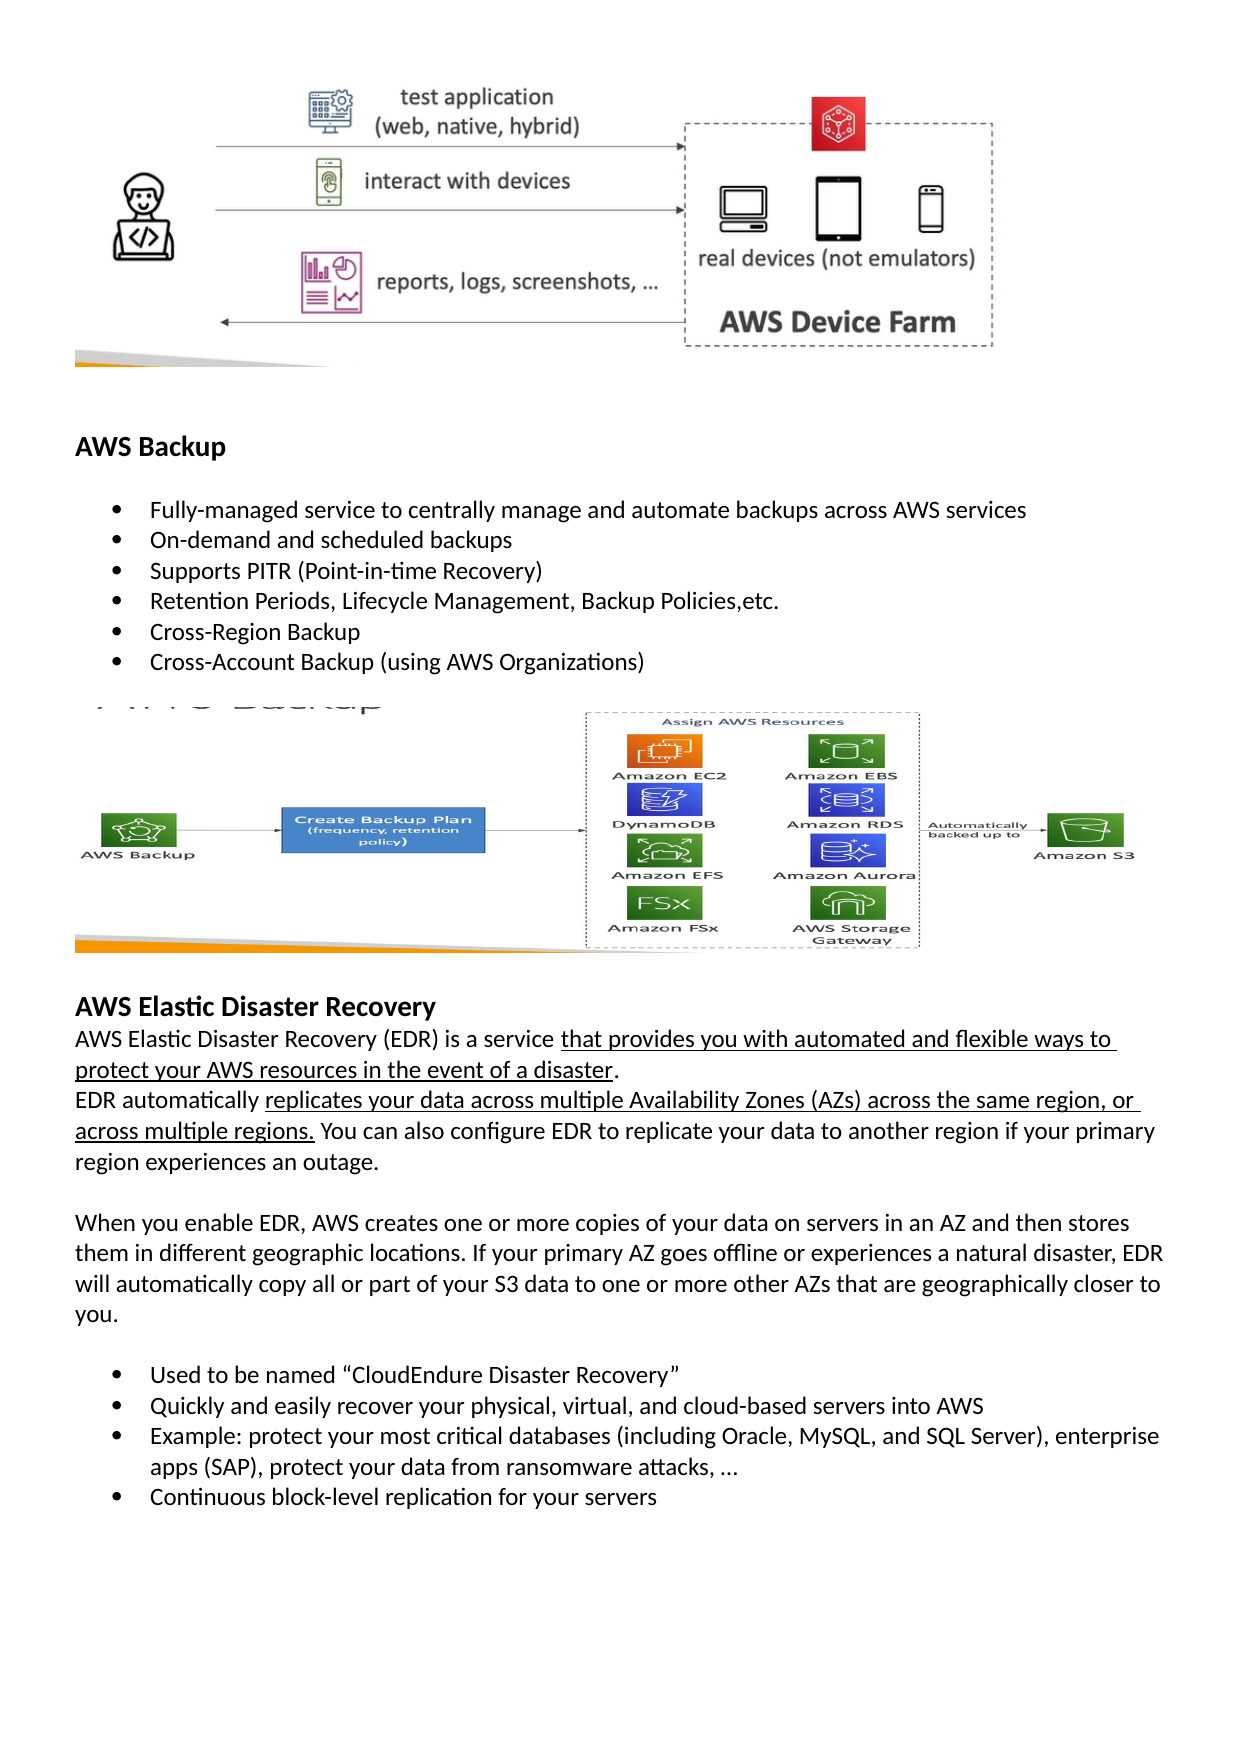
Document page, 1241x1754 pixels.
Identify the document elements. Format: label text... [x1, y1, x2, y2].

list Quickly and easily recover your physical, virtual, and cloud-based servers into AWS [112, 1390, 1165, 1420]
text EDR automatically replicates your data across multiple Availability Zones (AZs) across the same region, or across multiple regions. You can also configure EDR to replicate your data to another region if your primary region experiences an outage. [75, 1084, 1165, 1176]
list Example: protect your most critical databases (including Oracle, MySQL, and SQL Server), enterprise apps (SAP), protect your data from ransomware attacks, … [112, 1420, 1165, 1481]
text AWS Elastic Disaster Recovery (EDR) is a service that provides you with automated and flexible ways to protect your AWS resources in the event of a disaster. [75, 1023, 1165, 1084]
picture [75, 75, 1054, 367]
list Cross-Account Backup (using AWS Organizations) [112, 646, 1165, 677]
list Supports PITR (Point-in-time Recovery) [112, 555, 1165, 585]
list Retention Periods, Lifecycle Management, Backup Policies,etc. [112, 585, 1165, 616]
list Used to be named “CloudEndure Disaster Recovery” [112, 1359, 1165, 1390]
text AWS Backup [75, 428, 1165, 463]
picture [75, 707, 1166, 953]
list On-demand and scheduled backups [112, 524, 1165, 555]
text When you enable EDR, AWS creates one or more copies of your data on servers in an AZ and then stores them in different geographic locations. If your primary AZ goes offline or experiences a natural disaster, EDR will automatically copy all or part of your S3 data to one or more other AZs that are geographically closer to you. [75, 1207, 1165, 1329]
list Continuous block-level replication for your servers [112, 1481, 1165, 1512]
list Cross-Region Backup [112, 616, 1165, 646]
list Fully-managed service to centrally manage and automate backups across AWS services [112, 494, 1165, 524]
text AWS Elastic Disaster Recovery [75, 988, 1165, 1023]
